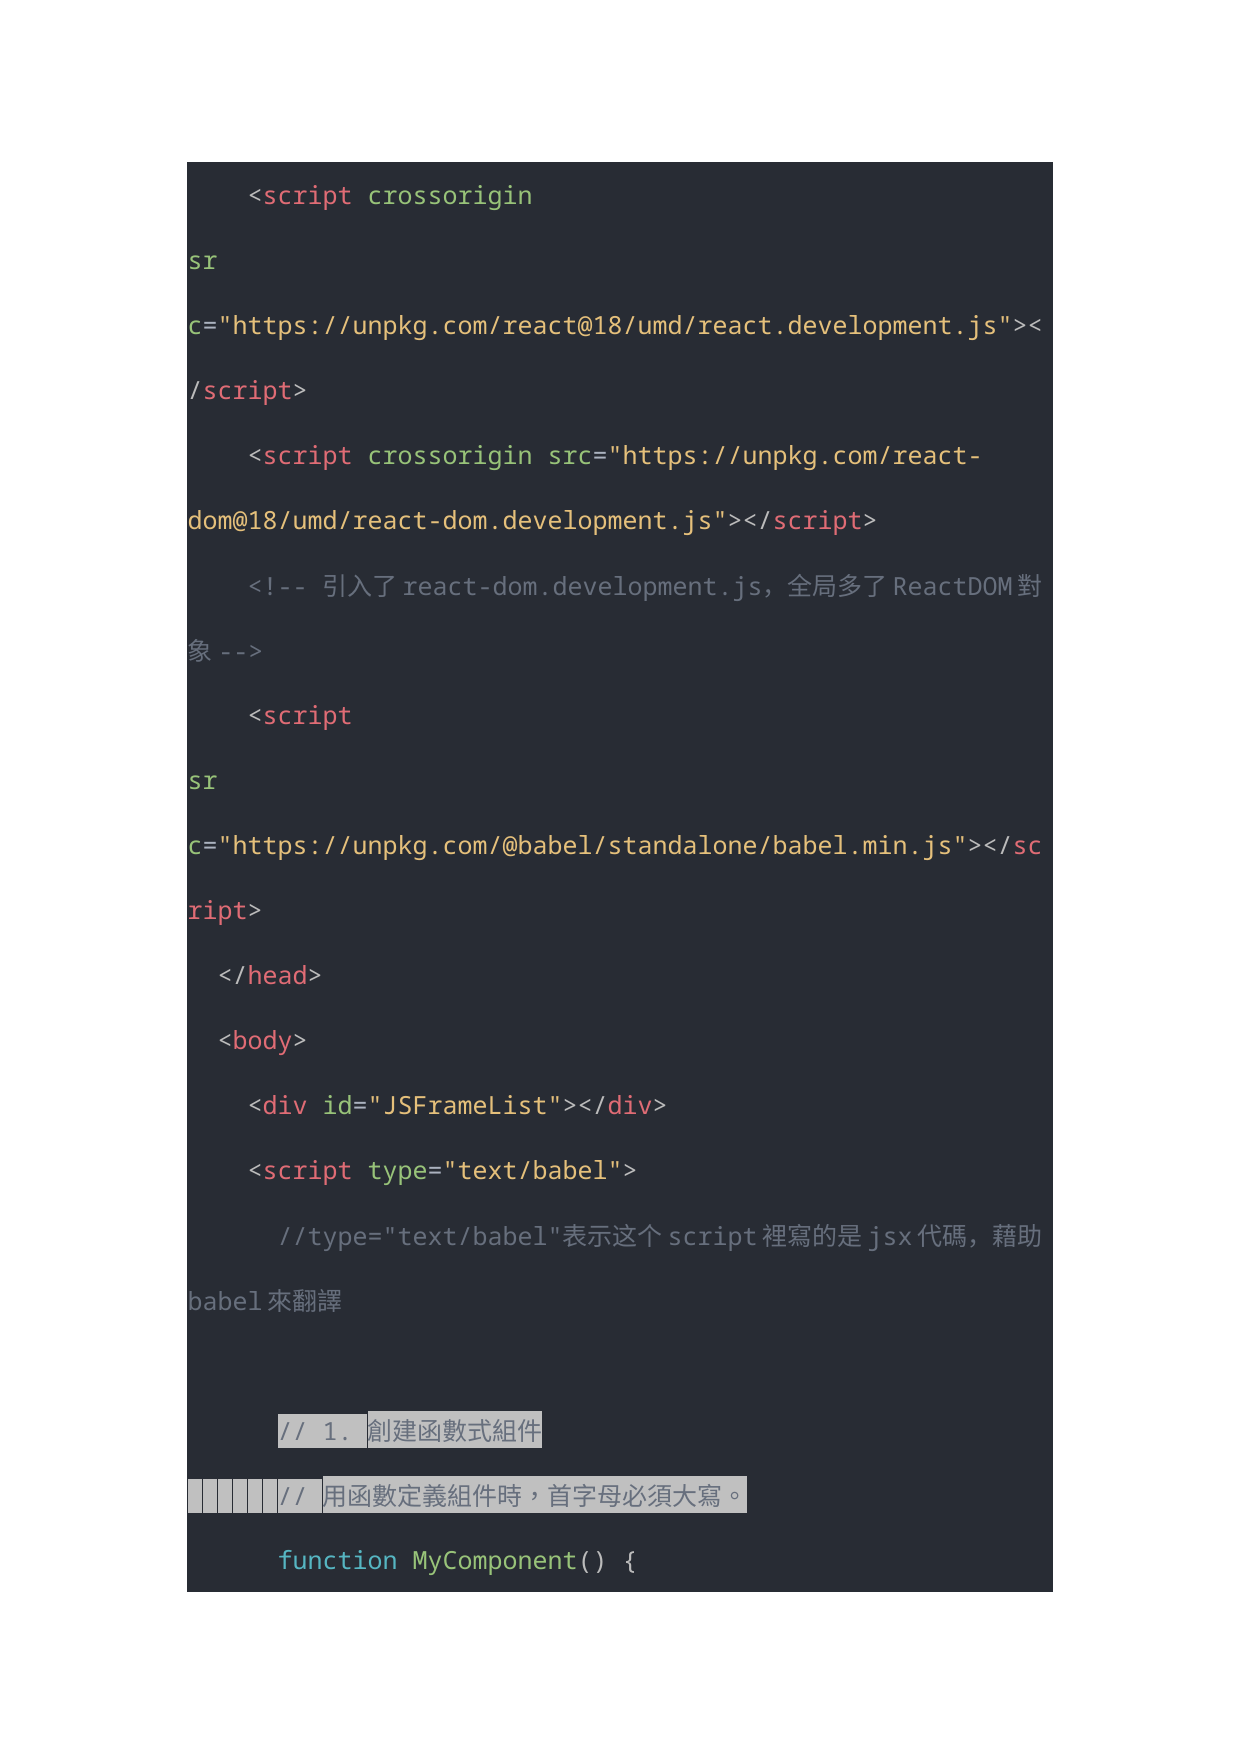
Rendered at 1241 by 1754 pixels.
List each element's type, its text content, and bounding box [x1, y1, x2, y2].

text //type="text/babel"表示这个script裡寫的是jsx代碼，藉助babel來翻譯 [187, 1202, 1053, 1332]
text </head> [187, 942, 1053, 1007]
text // 用函數定義組件時，首字母必須大寫。 [187, 1462, 1053, 1527]
text <script type="text/babel"> [187, 1137, 1053, 1202]
text function MyComponent() { [187, 1527, 1053, 1592]
text // 1. 創建函數式組件 [187, 1397, 1053, 1462]
text <body> [187, 1007, 1053, 1072]
text <script crossorigin src="https://unpkg.com/react@18/umd/react.development.js"></script> [187, 162, 1053, 422]
text <script crossorigin src="https://unpkg.com/react-dom@18/umd/react-dom.development.js"></script> [187, 422, 1053, 552]
text <script src="https://unpkg.com/@babel/standalone/babel.min.js"></script> [187, 682, 1053, 942]
text <div id="JSFrameList"></div> [187, 1072, 1053, 1137]
text <!-- 引入了react-dom.development.js，全局多了ReactDOM對象 --> [187, 552, 1053, 682]
